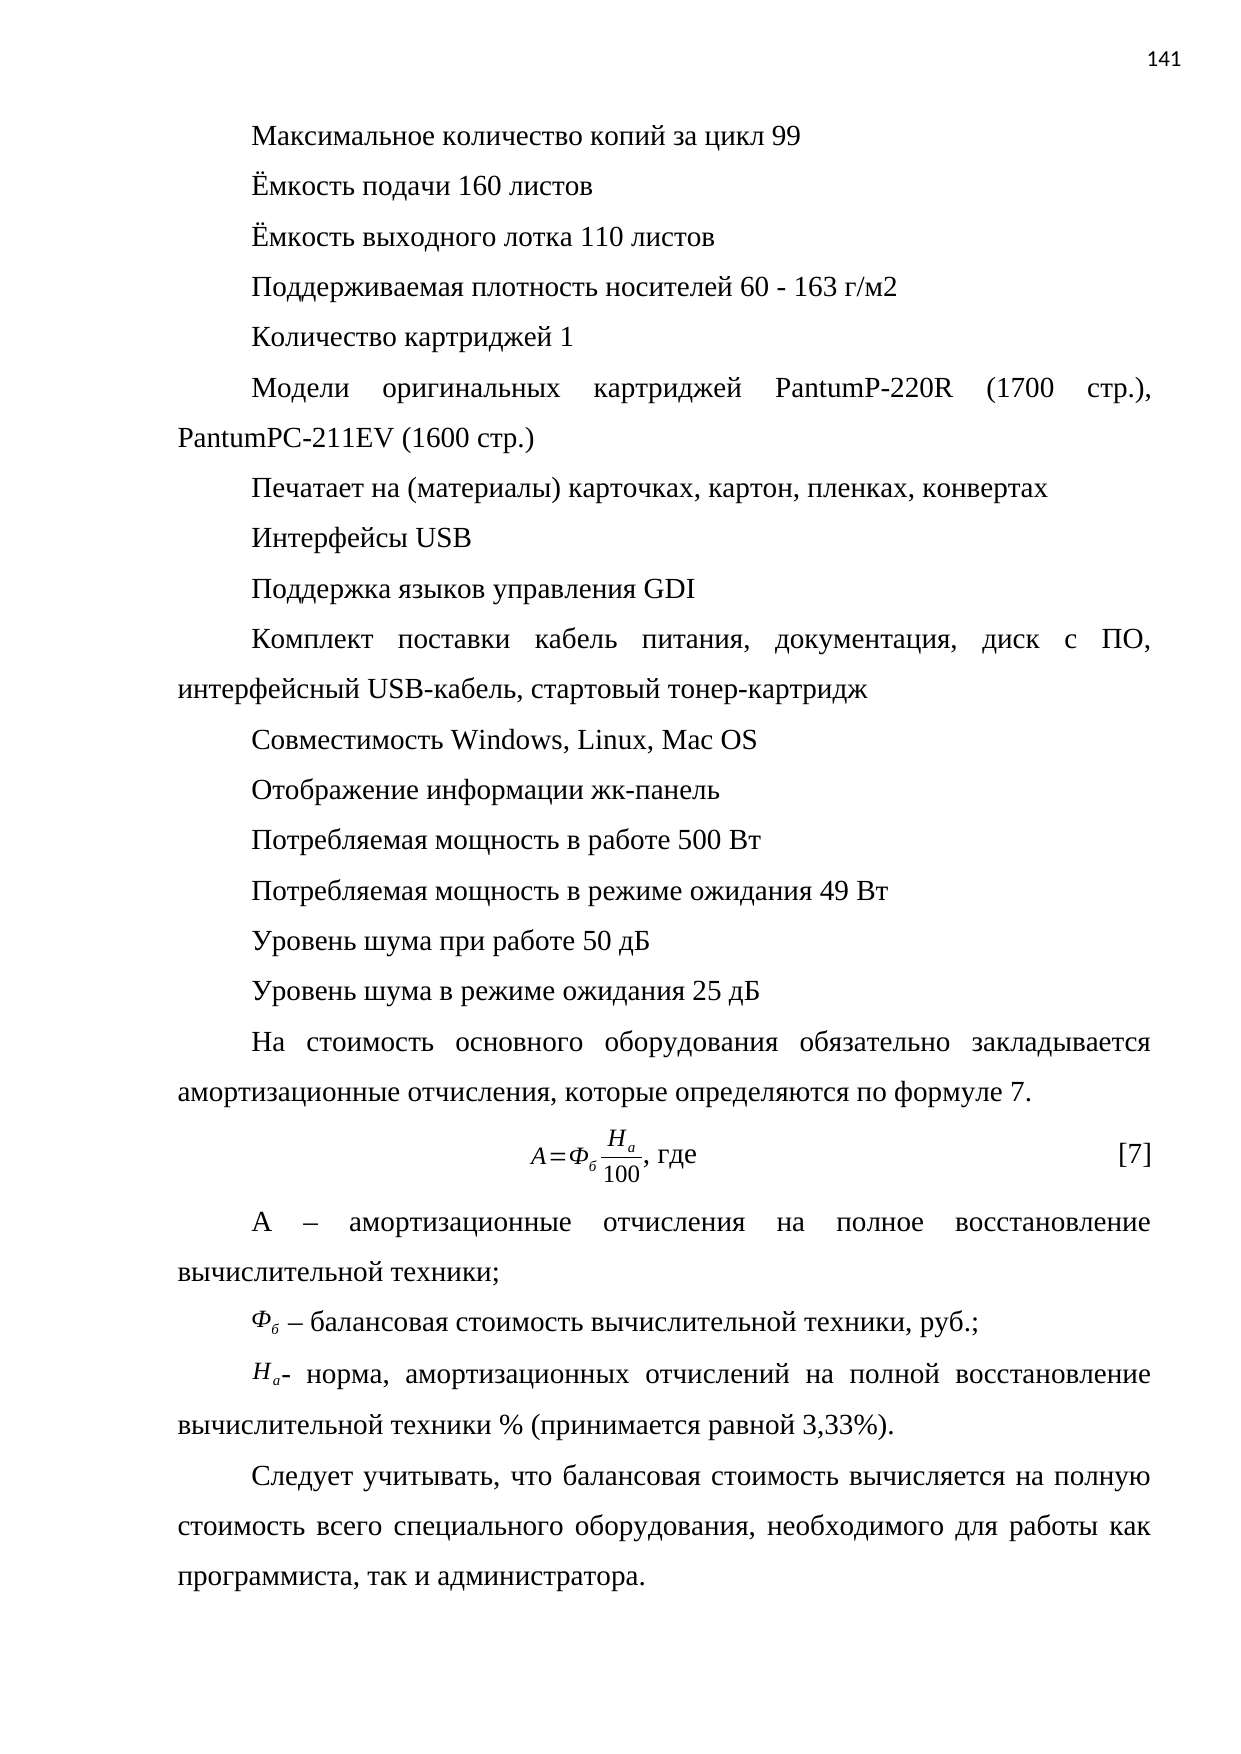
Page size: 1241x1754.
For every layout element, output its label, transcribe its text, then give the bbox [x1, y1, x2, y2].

text Модели оригинальных картриджей PantumP-220R (1700 стр.), PantumPC-211EV (1600 стр.) [177, 370, 1152, 453]
text – балансовая стоимость вычислительной техники, руб.; [177, 1304, 1152, 1339]
text Ёмкость подачи 160 листов [177, 168, 1152, 202]
text Количество картриджей 1 [177, 319, 1152, 353]
text На стоимость основного оборудования обязательно закладывается амортизационные отчисления, которые определяются по формуле 7. [177, 1024, 1152, 1108]
text Максимальное количество копий за цикл 99 [177, 118, 1152, 152]
text Совместимость Windows, Linux, Mac OS [177, 722, 1152, 755]
text , где [7] [177, 1124, 1152, 1187]
text - норма, амортизационных отчислений на полной восстановление вычислительной техники % (принимается равной 3,33%). [177, 1356, 1152, 1441]
text А – амортизационные отчисления на полное восстановление вычислительной техники; [177, 1204, 1152, 1288]
text Печатает на (материалы) карточках, картон, пленках, конвертах [177, 470, 1152, 504]
text Поддержка языков управления GDI [177, 571, 1152, 604]
text Отображение информации жк-панель [177, 772, 1152, 806]
text Уровень шума при работе 50 дБ [177, 923, 1152, 957]
text Комплект поставки кабель питания, документация, диск с ПО, интерфейсный USB-кабель, стартовый тонер-картридж [177, 621, 1152, 705]
text Уровень шума в режиме ожидания 25 дБ [177, 973, 1152, 1007]
text Потребляемая мощность в режиме ожидания 49 Вт [177, 873, 1152, 906]
text Потребляемая мощность в работе 500 Вт [177, 822, 1152, 856]
text Поддерживаемая плотность носителей 60 - 163 г/м2 [177, 269, 1152, 303]
text Интерфейсы USB [177, 521, 1152, 554]
text Следует учитывать, что балансовая стоимость вычисляется на полную стоимость всего специального оборудования, необходимого для работы как программиста, так и администратора. [177, 1458, 1152, 1592]
text Ёмкость выходного лотка 110 листов [177, 219, 1152, 252]
